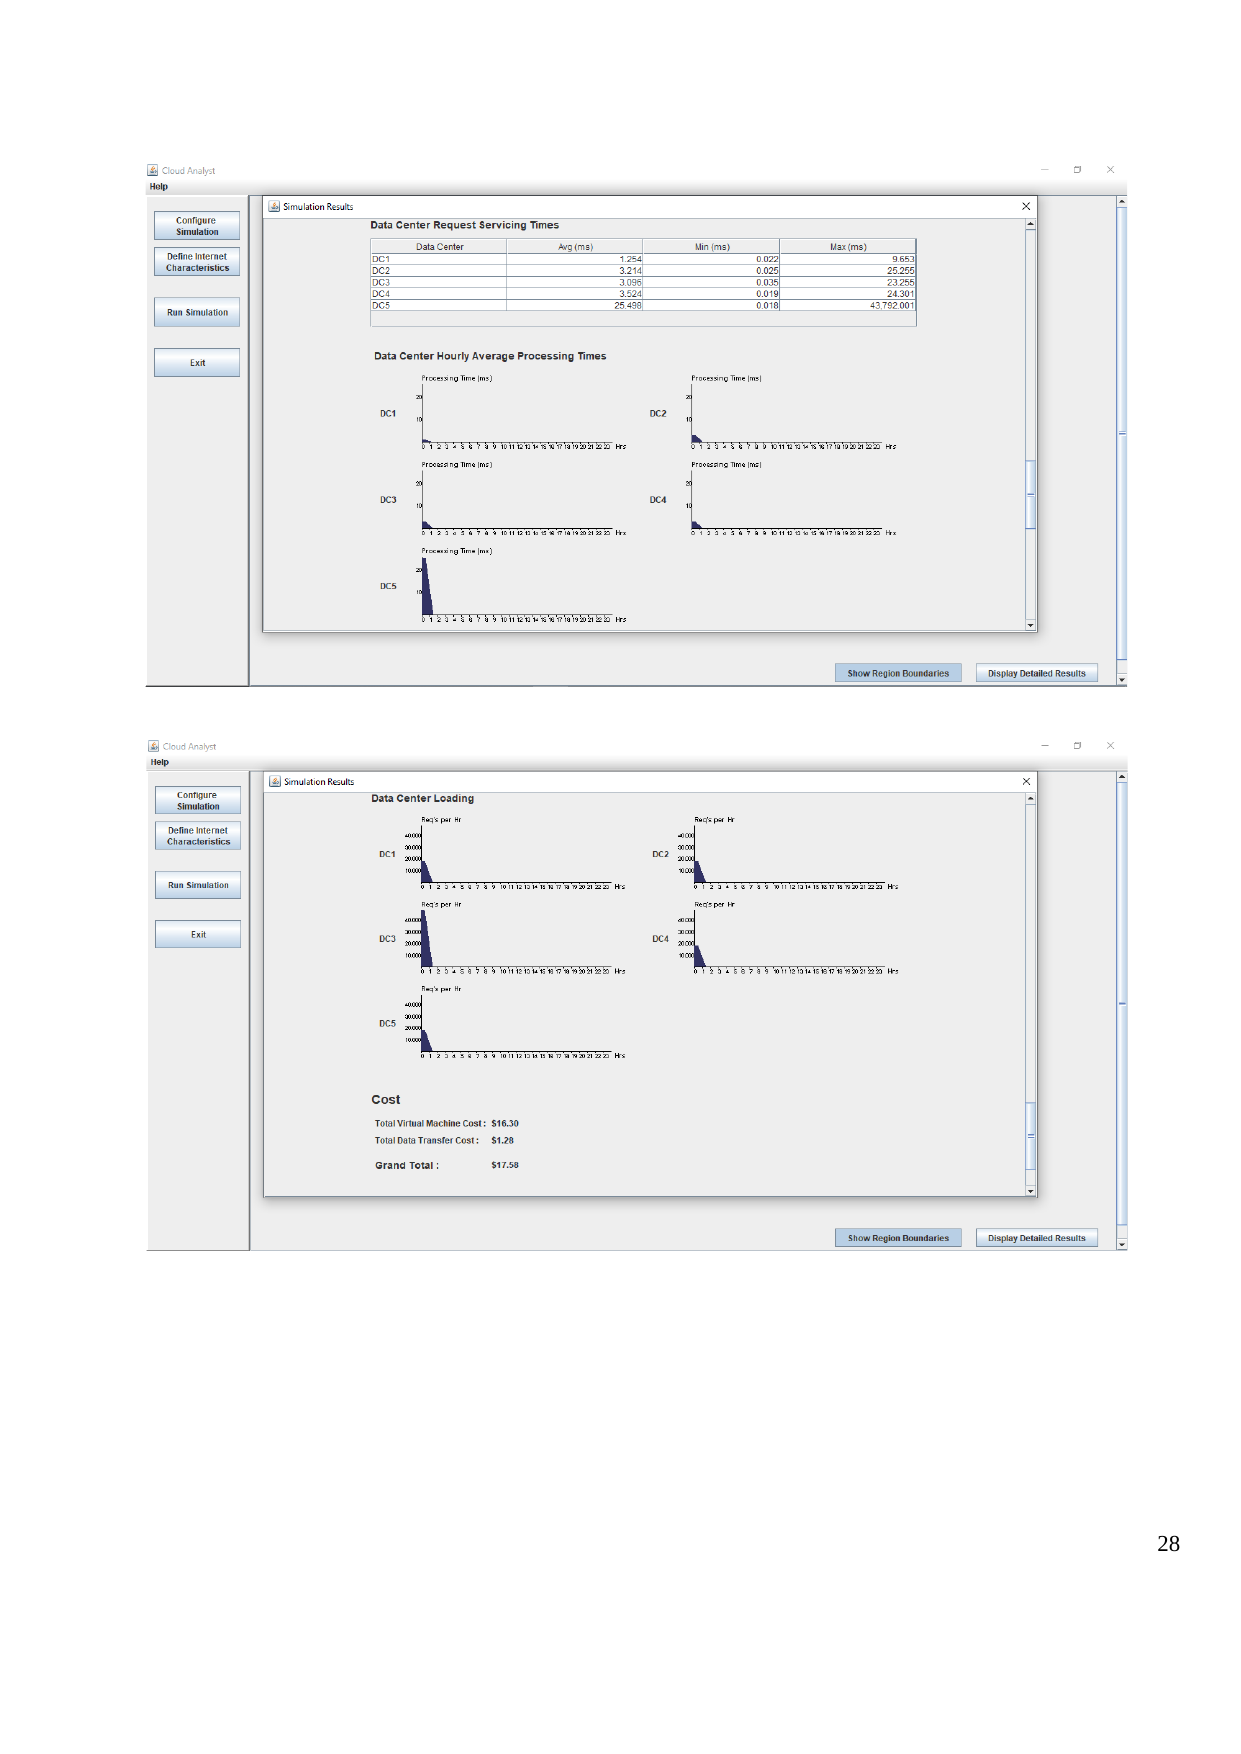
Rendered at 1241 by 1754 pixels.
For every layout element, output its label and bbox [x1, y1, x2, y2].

picture [146, 740, 1128, 1251]
picture [145, 164, 1128, 687]
